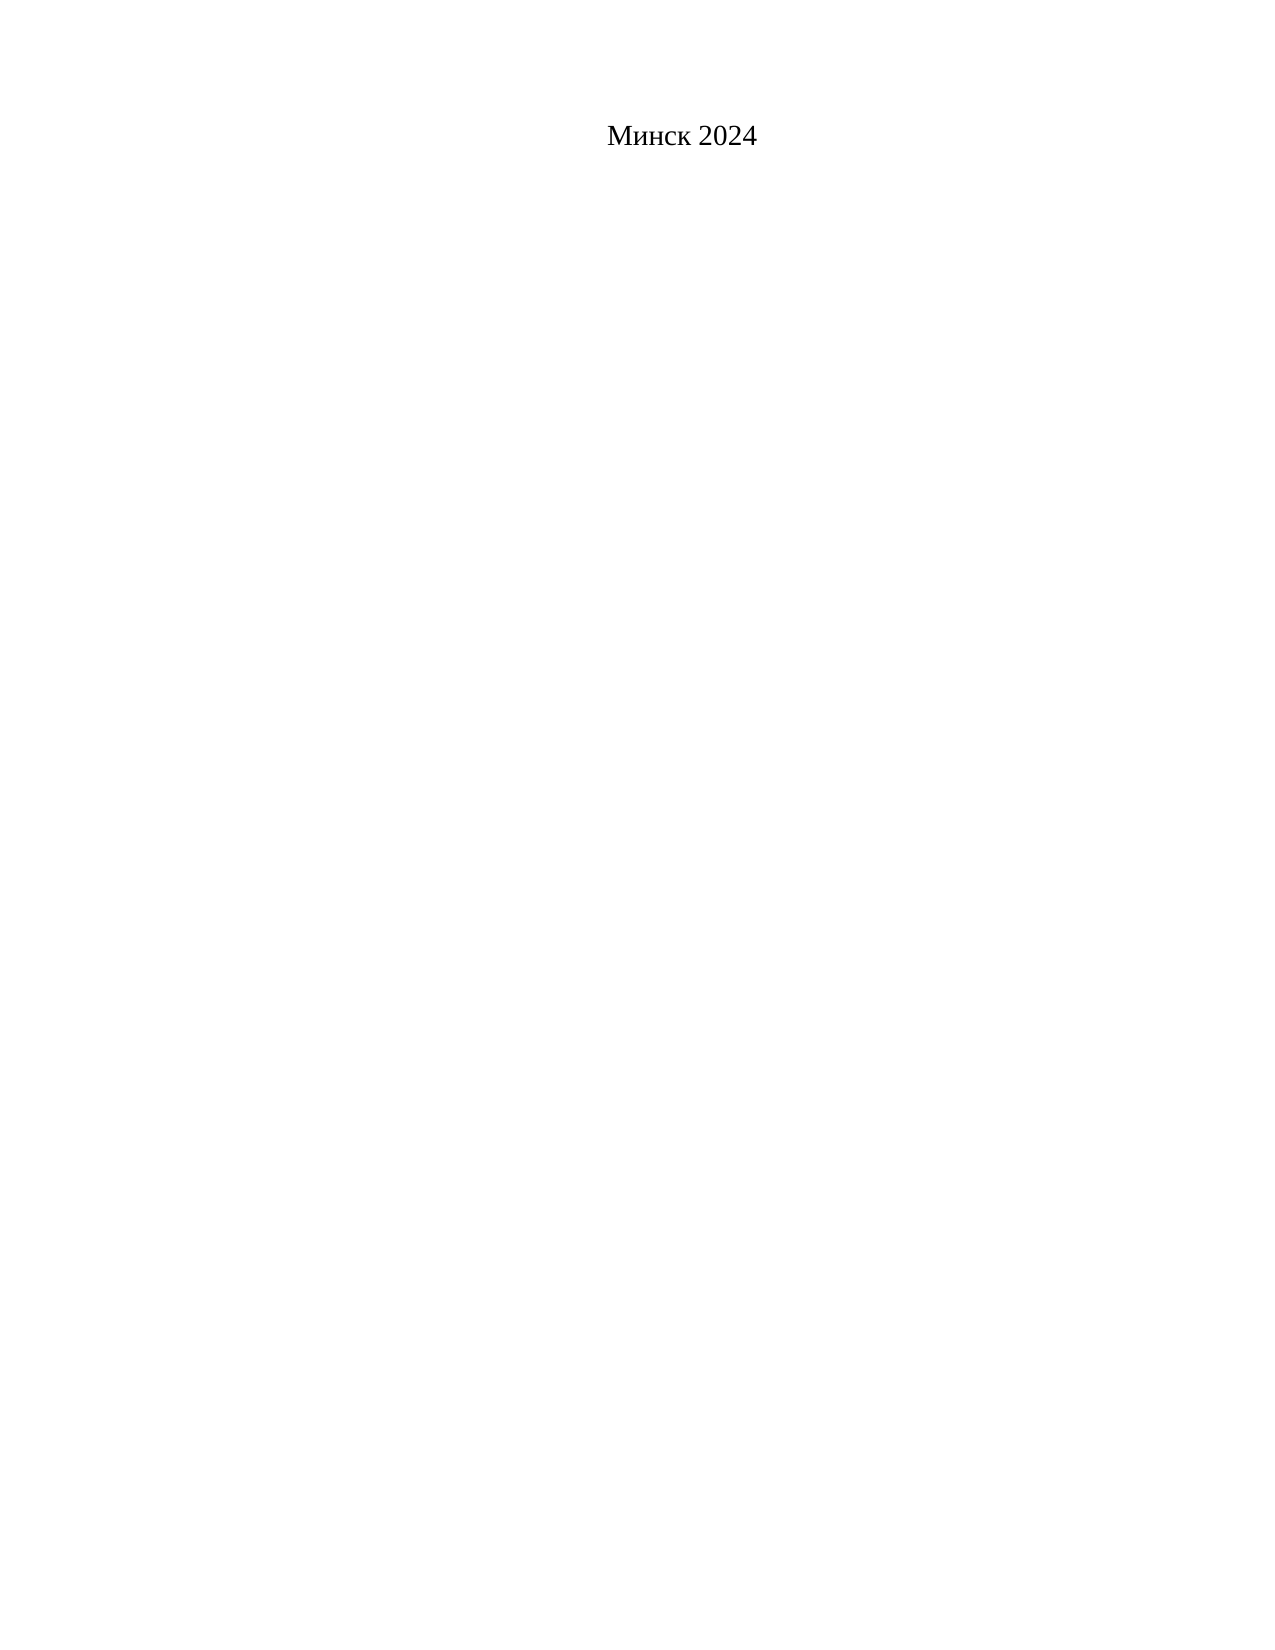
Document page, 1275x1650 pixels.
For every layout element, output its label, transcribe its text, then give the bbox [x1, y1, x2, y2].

text Минск 2024 [177, 118, 1186, 152]
